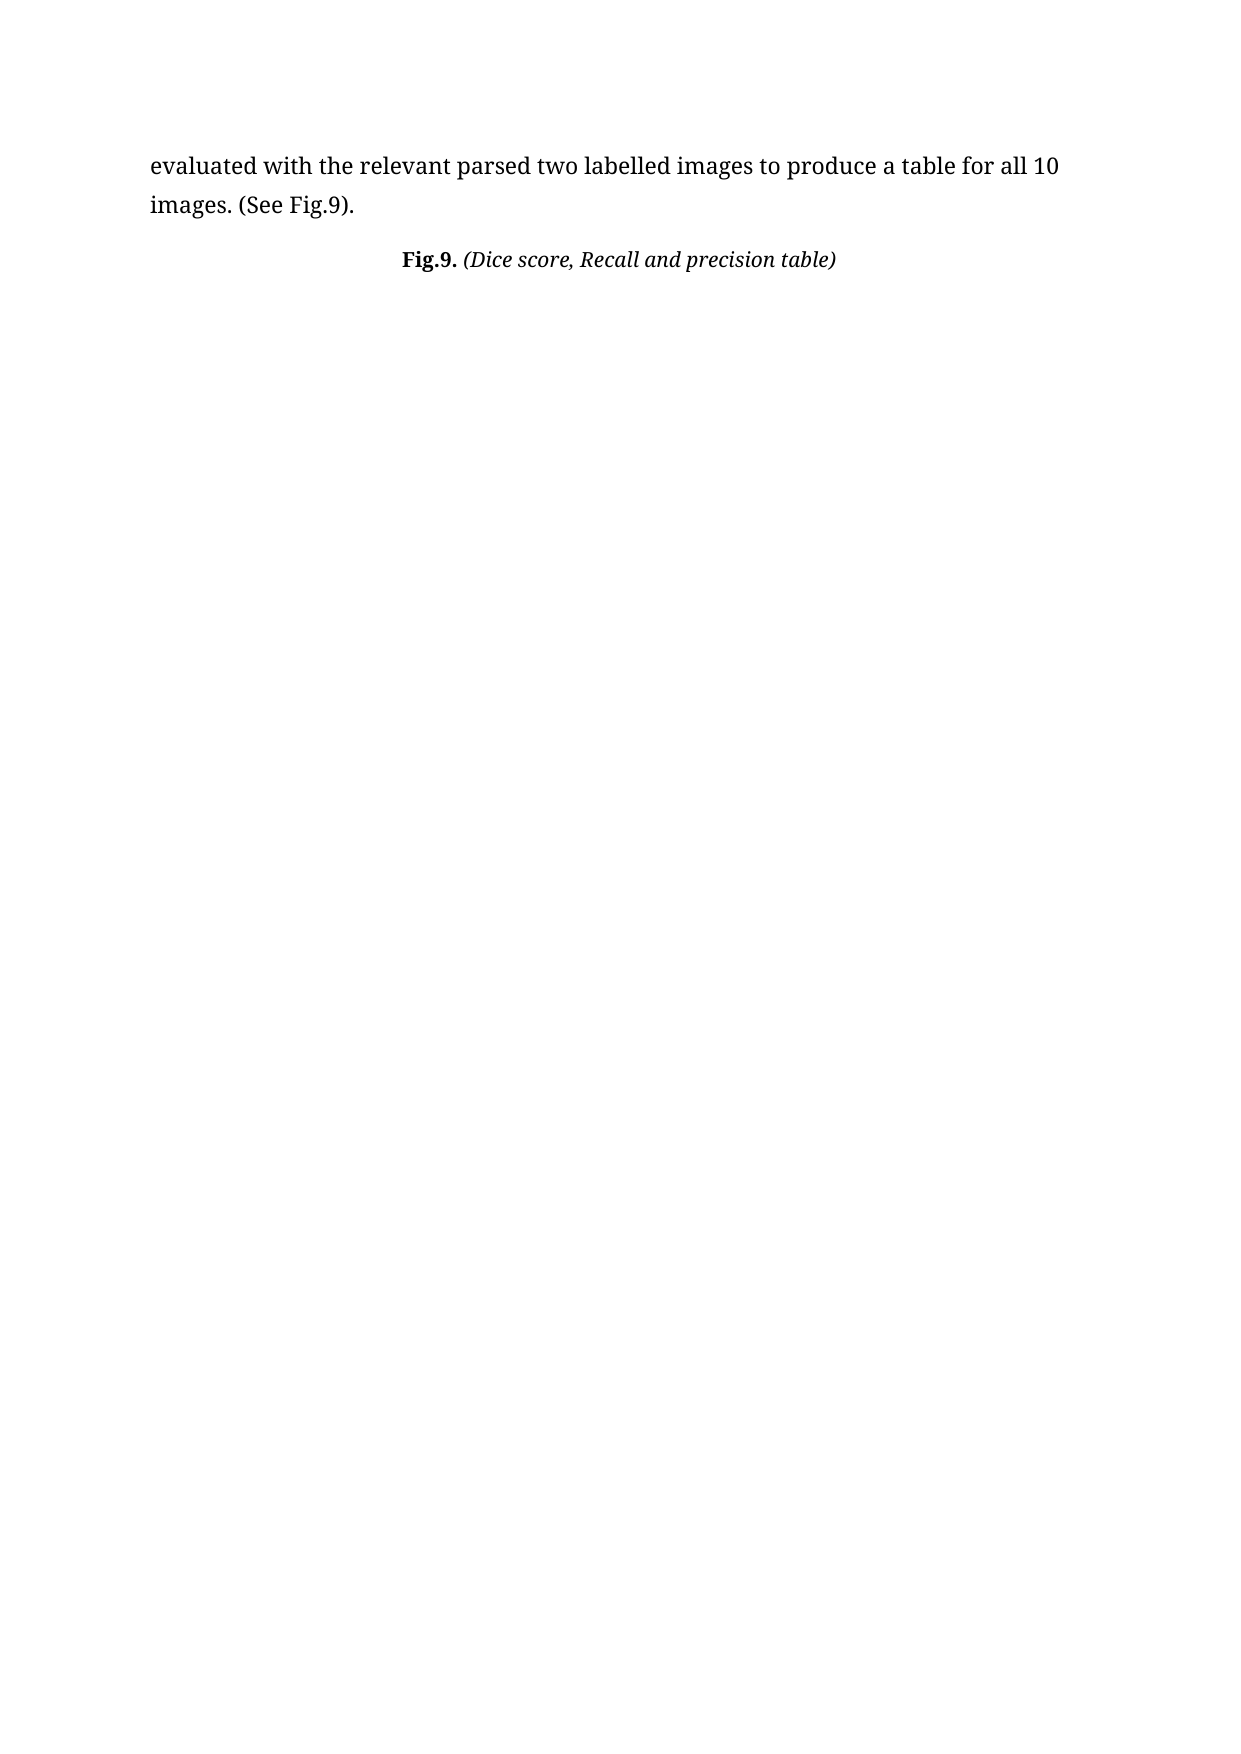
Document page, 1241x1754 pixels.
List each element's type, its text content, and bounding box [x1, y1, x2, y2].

text Fig.9. (Dice score, Recall and precision table) [150, 245, 1090, 273]
